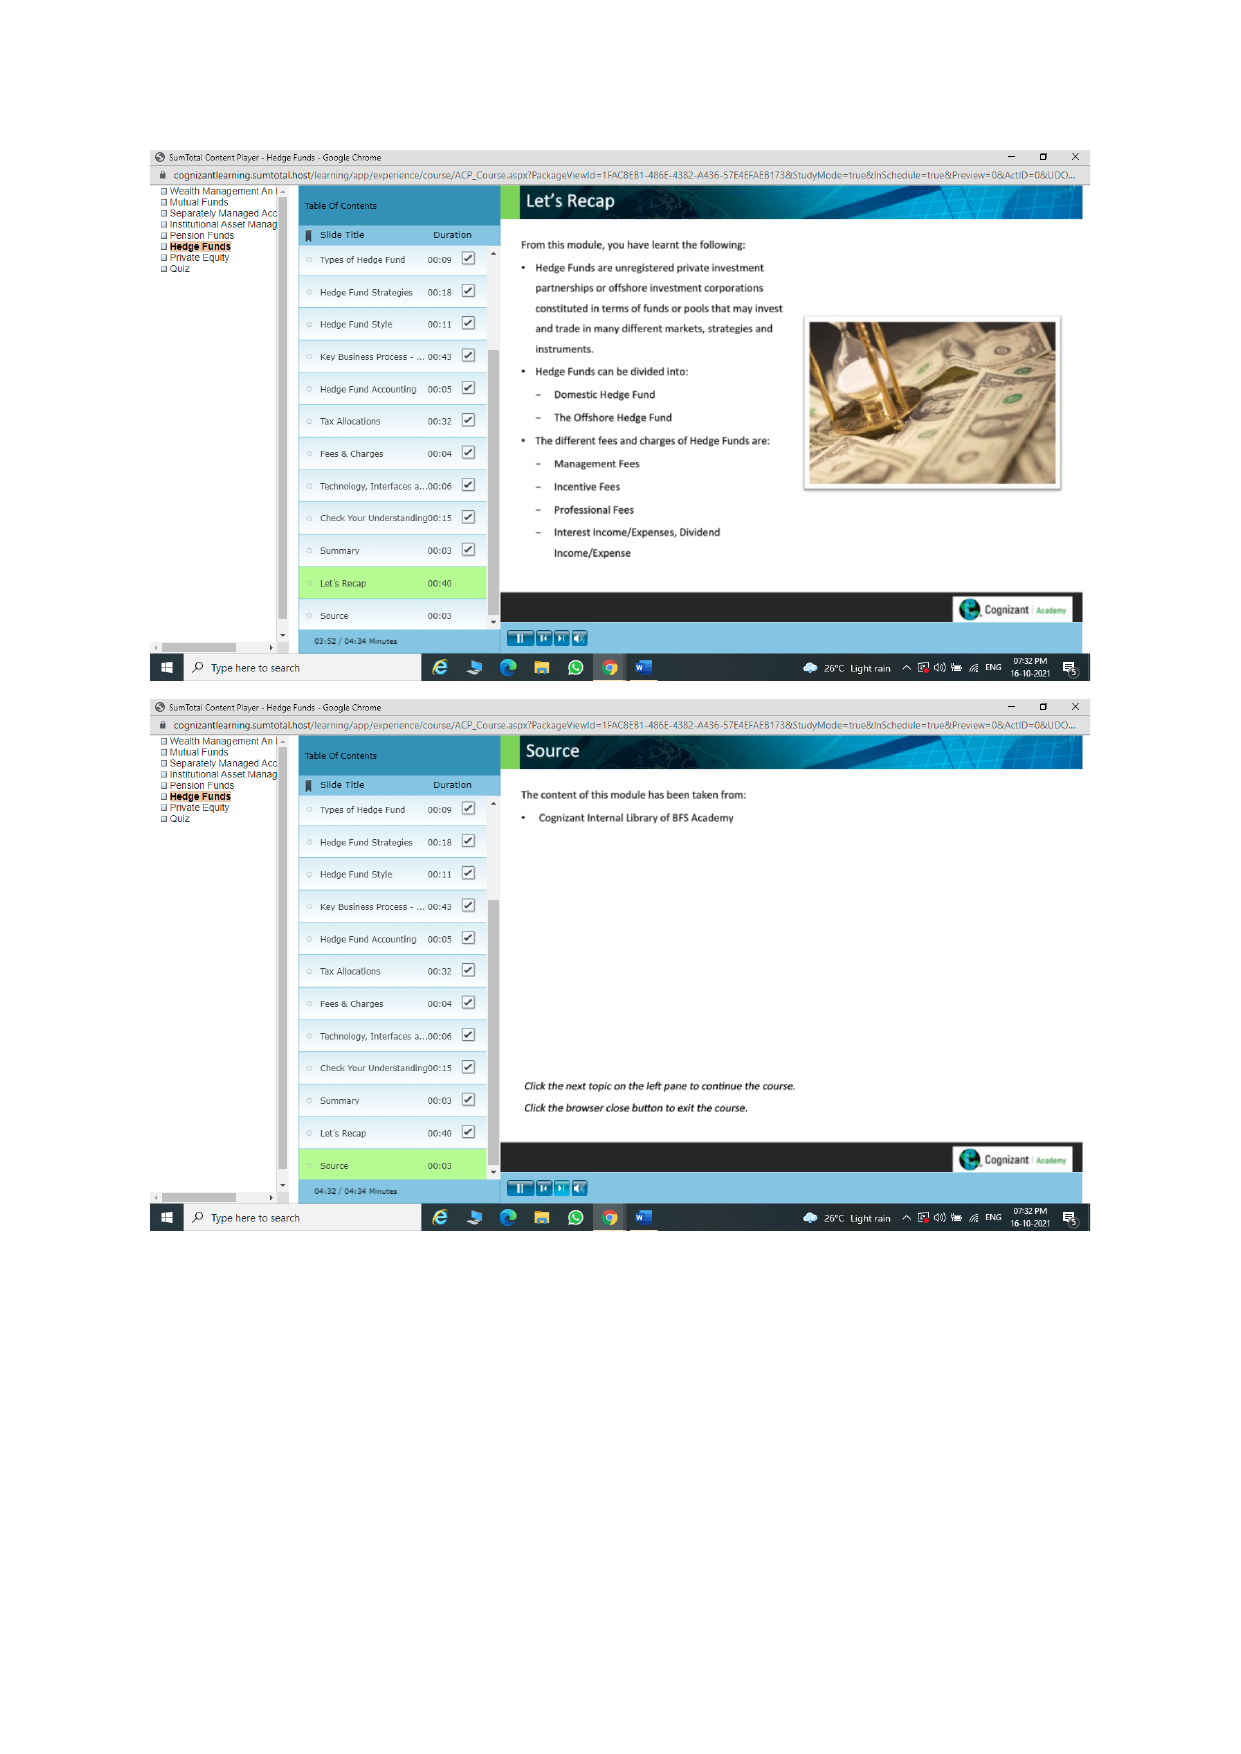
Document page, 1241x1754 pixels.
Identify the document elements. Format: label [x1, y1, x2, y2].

picture [150, 699, 1091, 1231]
picture [150, 150, 1091, 681]
